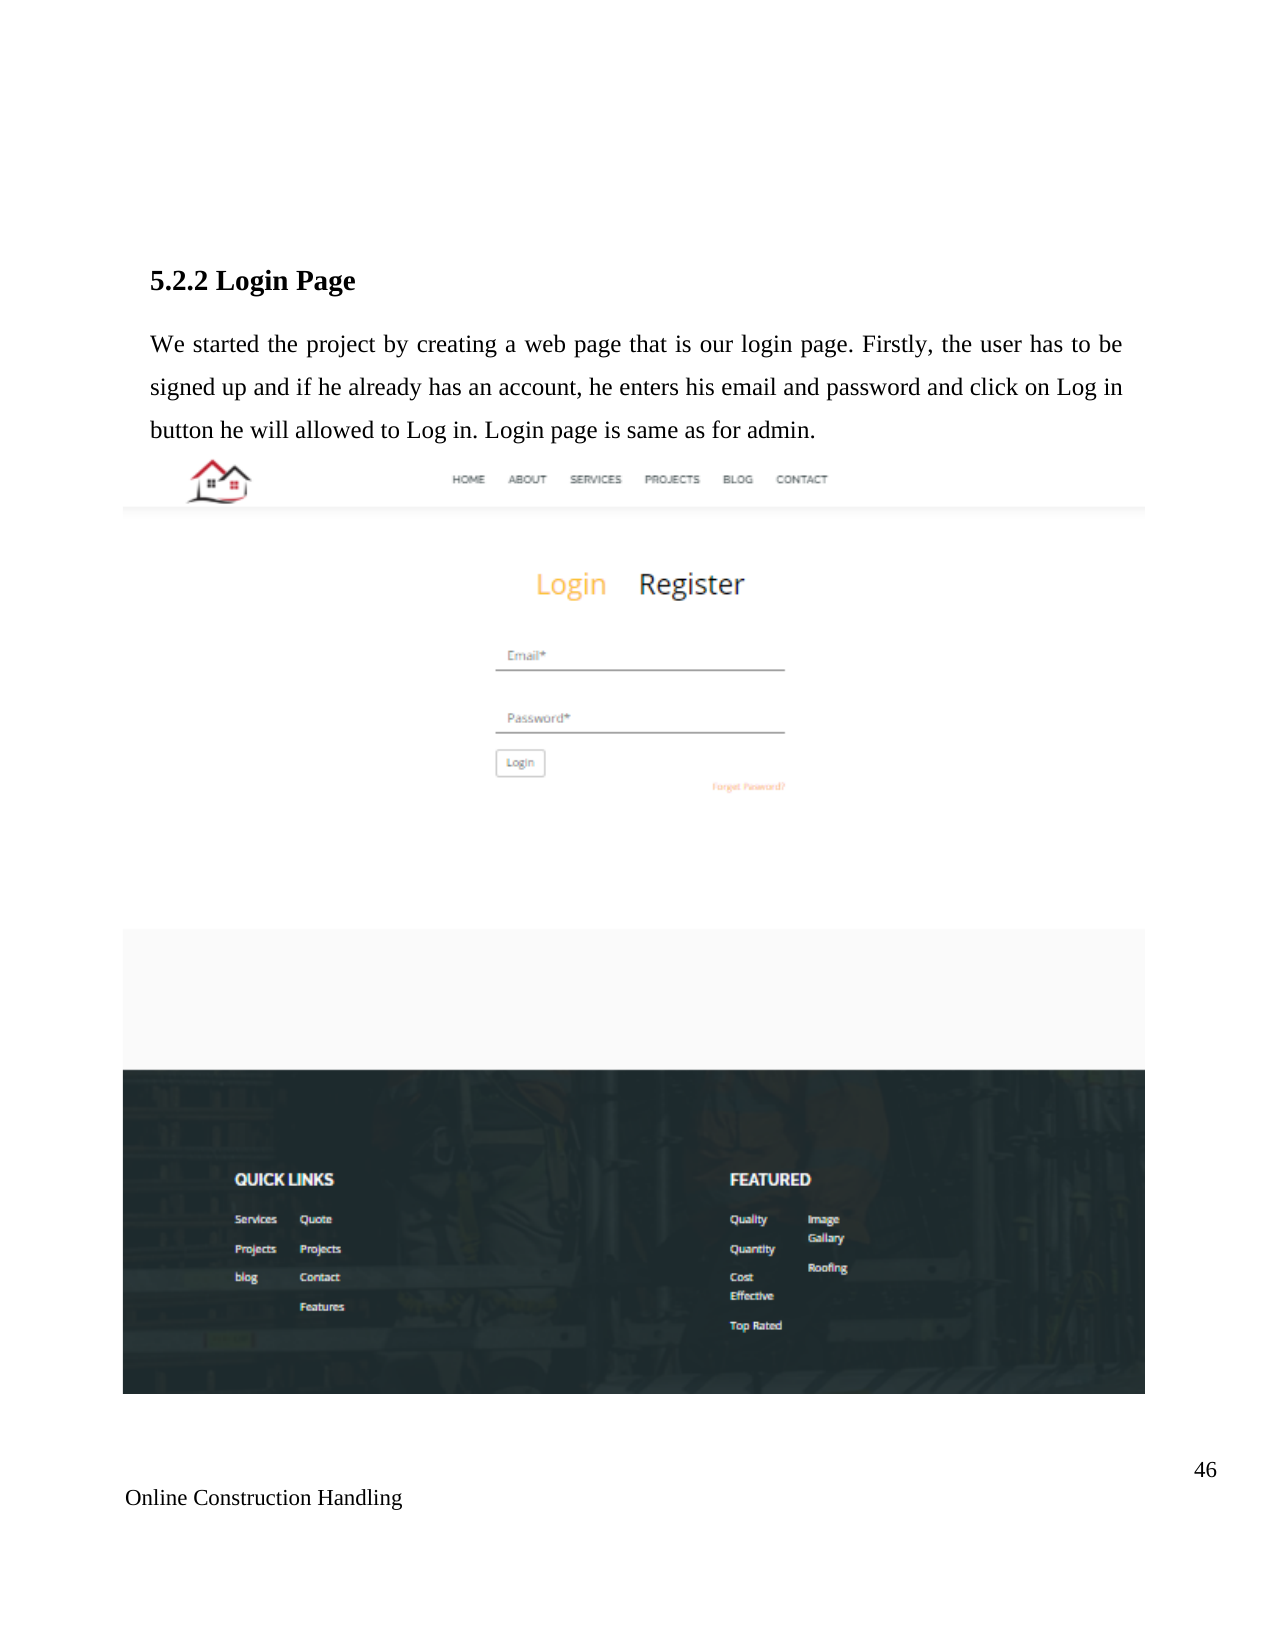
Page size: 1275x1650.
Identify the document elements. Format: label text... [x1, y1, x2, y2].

text We started the project by creating a web page that is our login page. Firstly, the user has to be signed up and if he already has an account, he enters his email and password and click on Log in button he will allowed to Log in. Login page is same as for admin. [150, 329, 1125, 444]
subtitle Login Page [150, 263, 1217, 297]
picture [122, 458, 1145, 1394]
